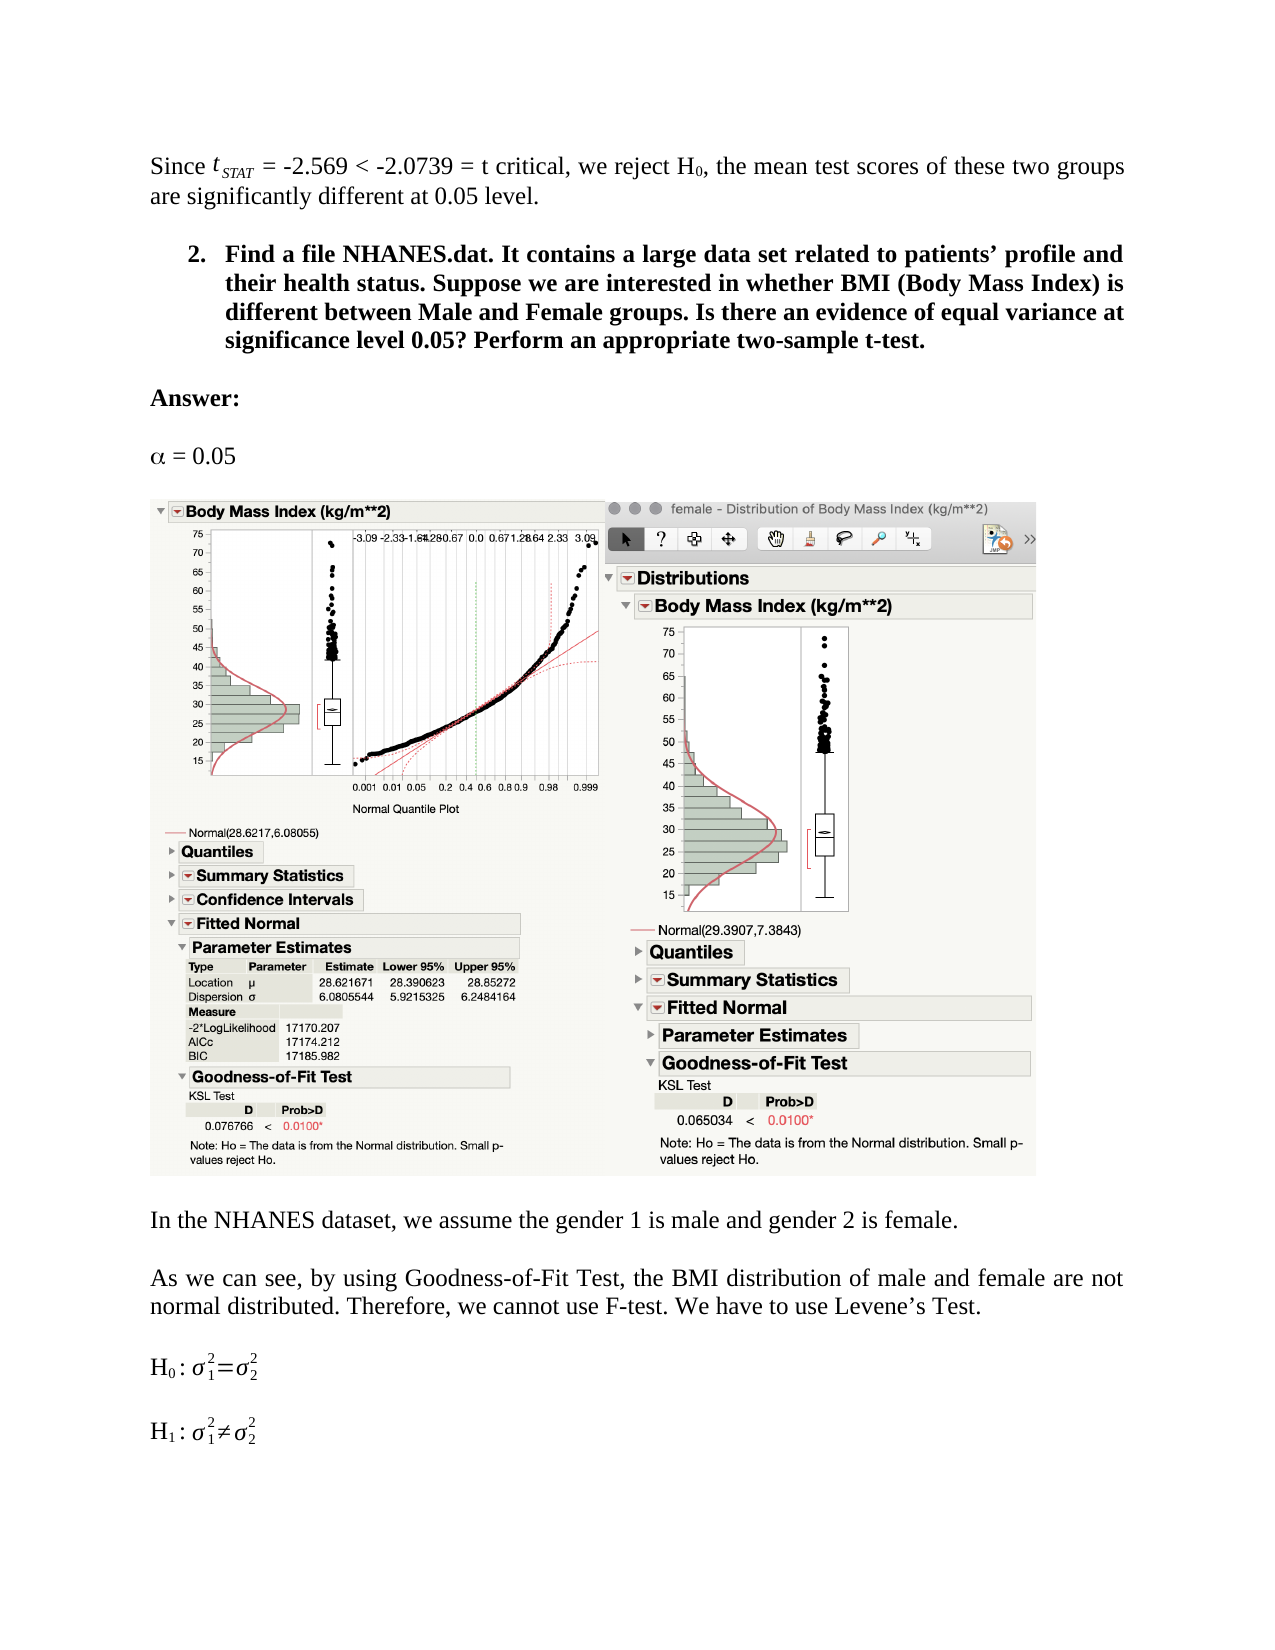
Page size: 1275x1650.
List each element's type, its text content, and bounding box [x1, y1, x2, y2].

text As we can see, by using Goodness-of-Fit Test, the BMI distribution of male and female are not normal distributed. Therefore, we cannot use F-test. We have to use Levene’s Test. [150, 1263, 1125, 1320]
picture [150, 499, 1037, 1176]
text H1 : [150, 1413, 1125, 1448]
text In the NHANES dataset, we assume the gender 1 is male and gender 2 is female. [150, 1205, 1125, 1233]
text Answer: [150, 383, 1125, 412]
text = 0.05 [150, 441, 1125, 470]
text Since = -2.569 < -2.0739 = t critical, we reject H0, the mean test scores of these two groups are significantly different at 0.05 level. [150, 150, 1125, 210]
text H0 : [150, 1349, 1125, 1384]
list Find a file NHANES.dat. It contains a large data set related to patients’ profile and their health status. Suppose we are interested in whether BMI (Body Mass Index) is different between Male and Female groups. Is there an evidence of equal variance at significance level 0.05? Perform an appropriate two-sample t-test. [187, 239, 1125, 354]
